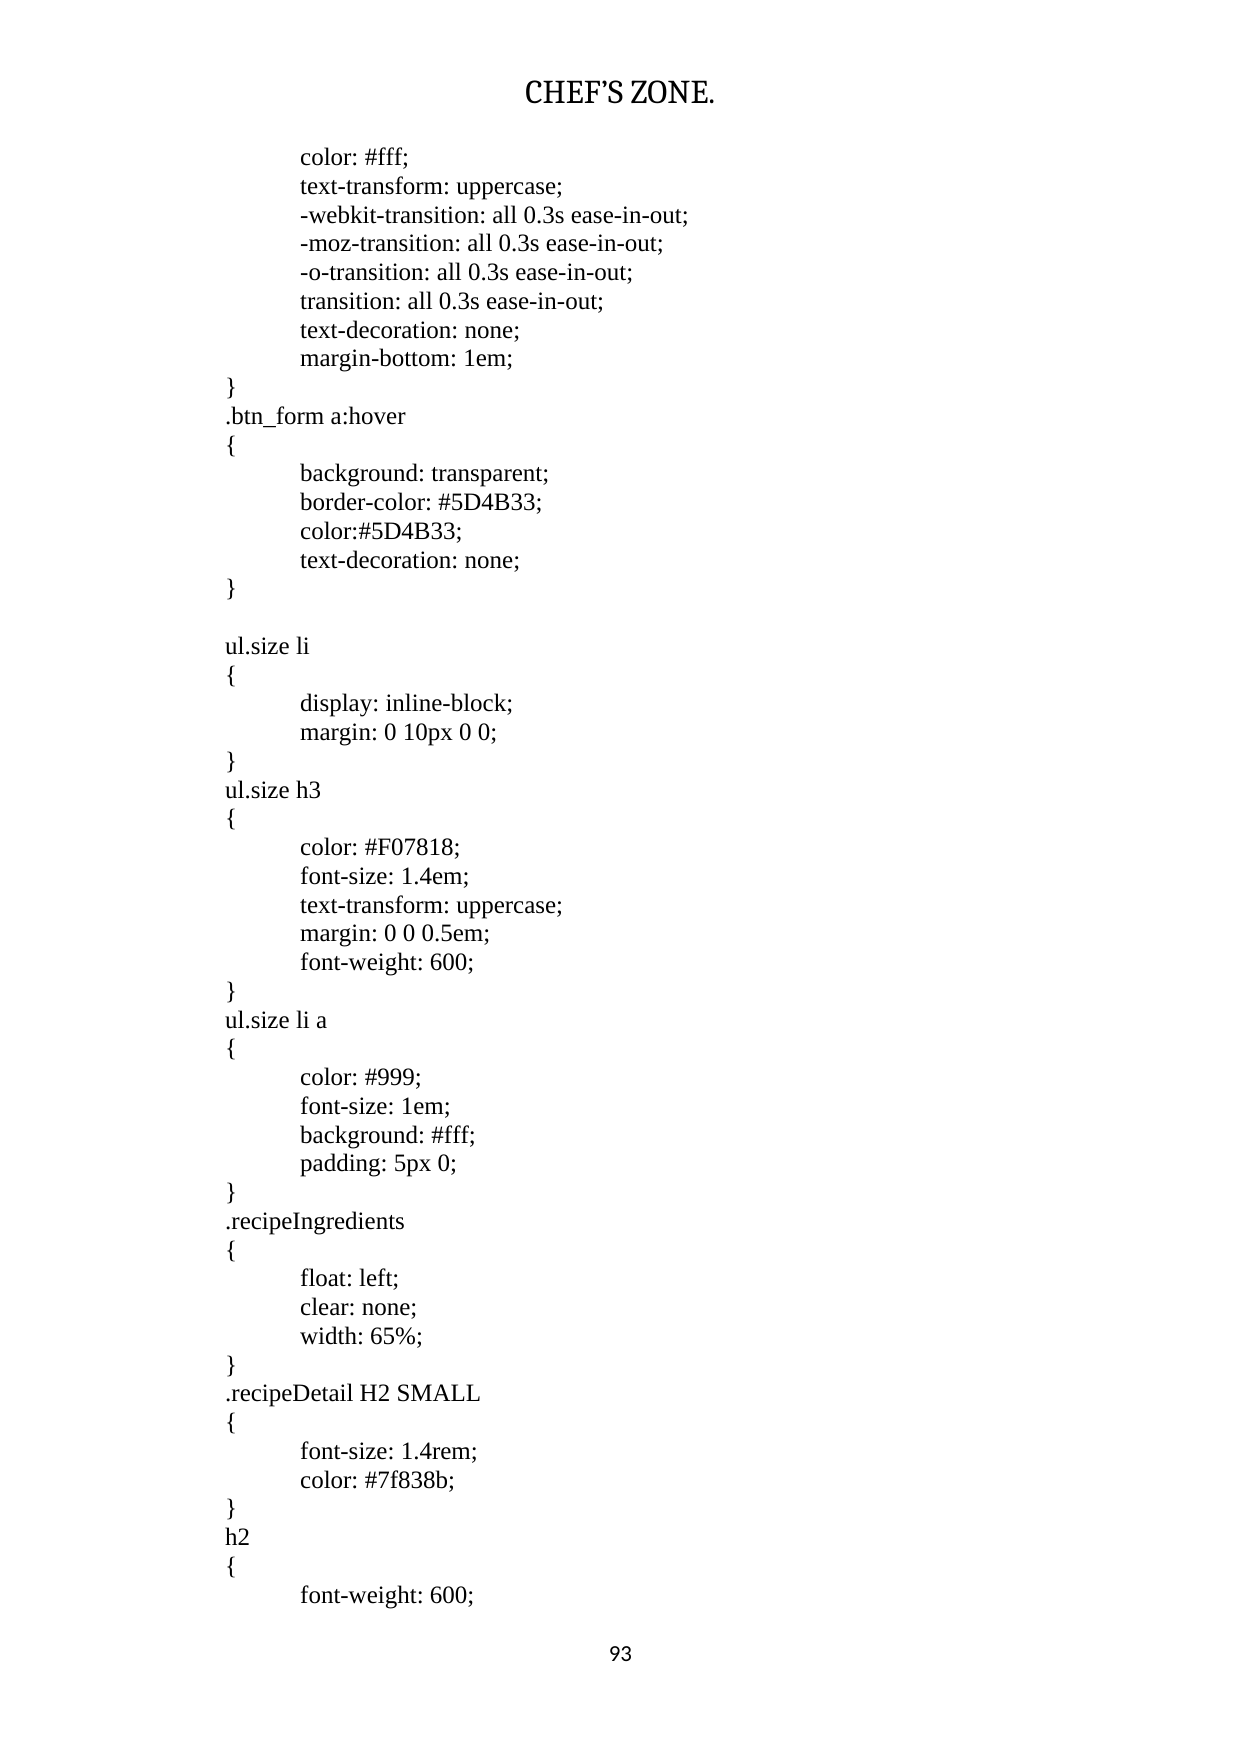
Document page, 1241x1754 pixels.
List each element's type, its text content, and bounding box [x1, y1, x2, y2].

text { [104, 430, 1136, 458]
text padding: 5px 0; [104, 1148, 1136, 1177]
text margin-bottom: 1em; [104, 343, 1136, 372]
text } [104, 746, 1136, 775]
text color: #F07818; [104, 832, 1136, 861]
text text-transform: uppercase; [104, 171, 1136, 200]
text } [104, 976, 1136, 1005]
text -webkit-transition: all 0.3s ease-in-out; [104, 200, 1136, 228]
text } [104, 372, 1136, 401]
text text-transform: uppercase; [104, 890, 1136, 918]
text text-decoration: none; [104, 545, 1136, 573]
text .recipeIngredients [104, 1206, 1136, 1235]
text font-size: 1em; [104, 1091, 1136, 1120]
text width: 65%; [104, 1321, 1136, 1350]
text background: #fff; [104, 1120, 1136, 1148]
text ul.size h3 [104, 775, 1136, 803]
text float: left; [104, 1263, 1136, 1292]
text font-size: 1.4em; [104, 861, 1136, 890]
text ul.size li [104, 631, 1136, 660]
text border-color: #5D4B33; [104, 487, 1136, 516]
text ul.size li a [104, 1005, 1136, 1033]
text { [104, 1235, 1136, 1263]
text background: transparent; [104, 458, 1136, 487]
text text-decoration: none; [104, 315, 1136, 343]
text color:#5D4B33; [104, 516, 1136, 545]
text { [104, 1033, 1136, 1062]
text margin: 0 0 0.5em; [104, 918, 1136, 947]
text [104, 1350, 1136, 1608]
text color: #999; [104, 1062, 1136, 1091]
text } [104, 573, 1136, 602]
text } [104, 1177, 1136, 1206]
text margin: 0 10px 0 0; [104, 717, 1136, 746]
text transition: all 0.3s ease-in-out; [104, 286, 1136, 315]
text display: inline-block; [104, 688, 1136, 717]
text clear: none; [104, 1292, 1136, 1321]
text .btn_form a:hover [104, 401, 1136, 430]
text font-weight: 600; [104, 947, 1136, 976]
text { [104, 660, 1136, 688]
text color: #fff; [104, 142, 1136, 171]
text -o-transition: all 0.3s ease-in-out; [104, 257, 1136, 286]
text { [104, 803, 1136, 832]
text -moz-transition: all 0.3s ease-in-out; [104, 228, 1136, 257]
